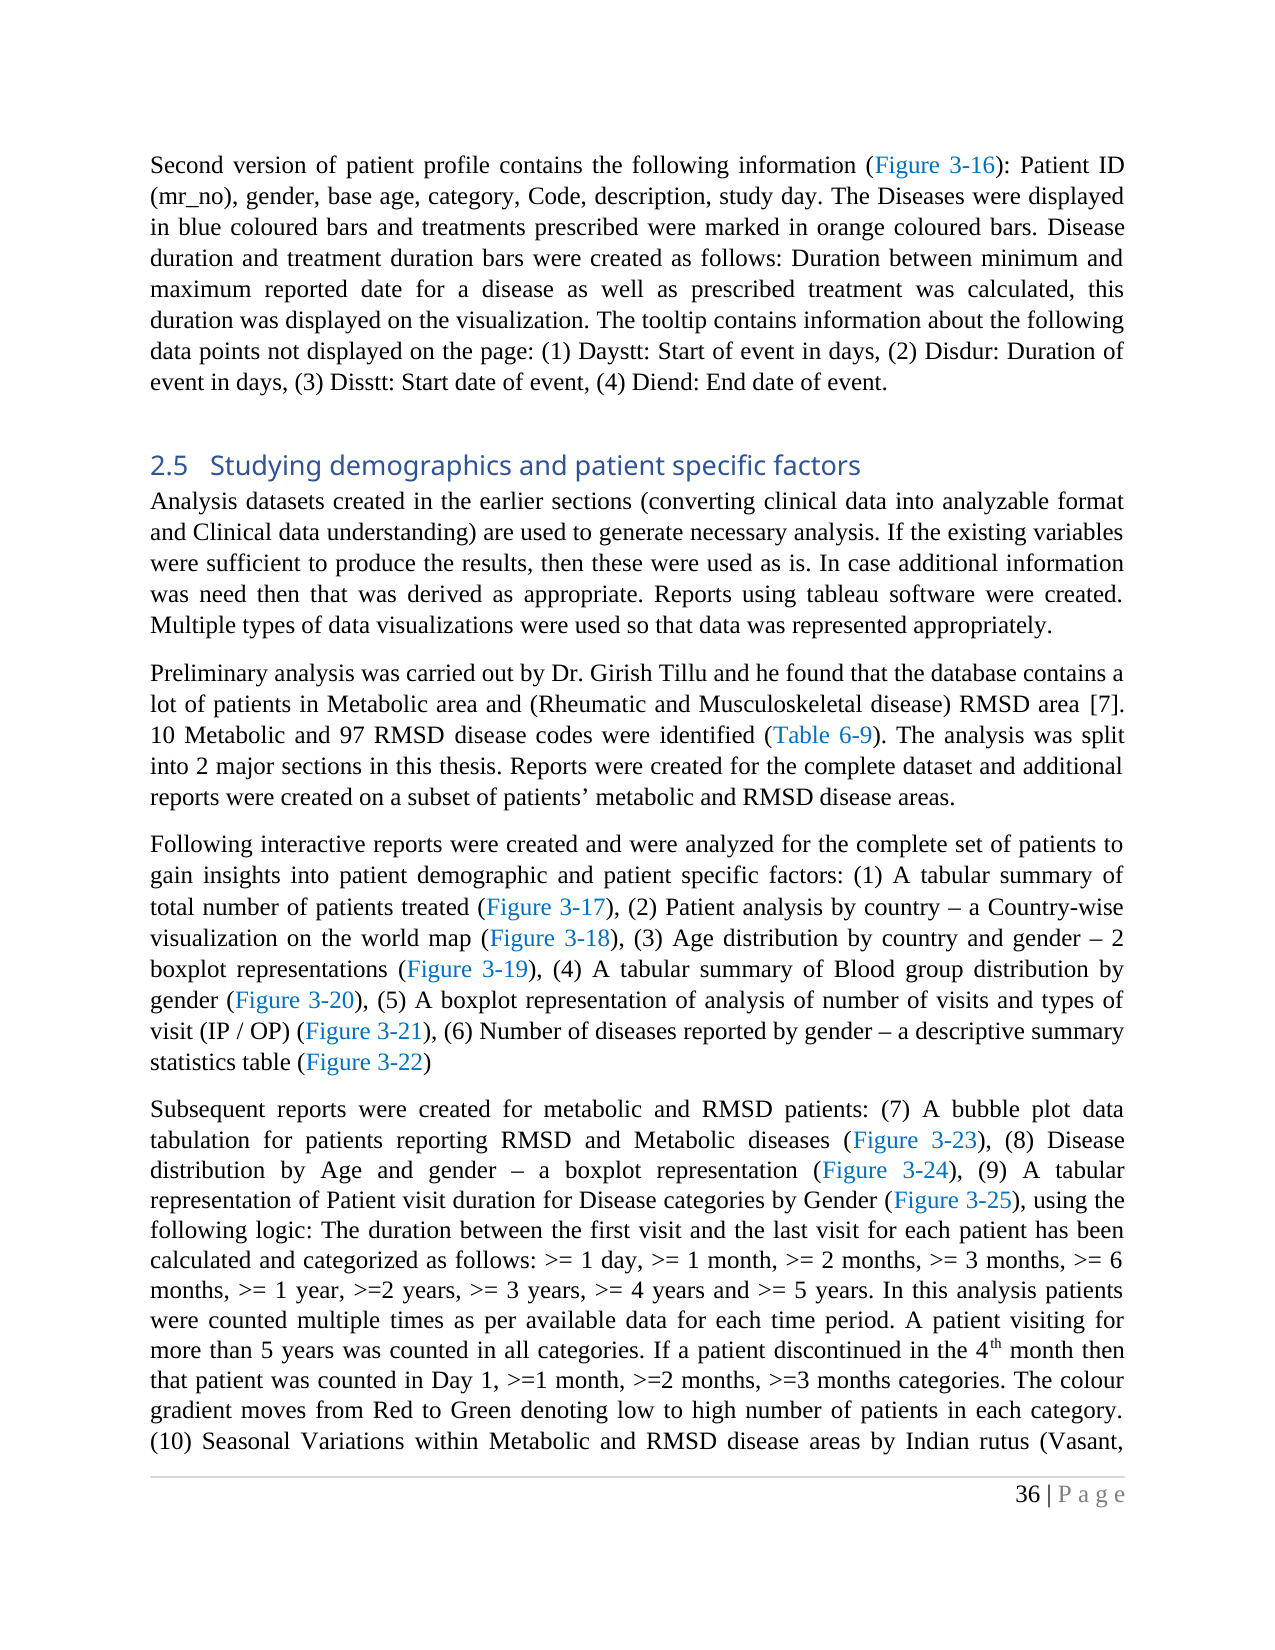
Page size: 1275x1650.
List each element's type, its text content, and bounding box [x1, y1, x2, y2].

text Preliminary analysis was carried out by Dr. Girish Tillu and he found that the database contains a lot of patients in Metabolic area and (Rheumatic and Musculoskeletal disease) RMSD area . 10 Metabolic and 97 RMSD disease codes were identified (Table 6-2). The analysis was split into 2 major sections in this thesis. Reports were created for the complete dataset and additional reports were created on a subset of patients’ metabolic and RMSD disease areas. [150, 658, 1125, 811]
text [150, 1094, 1125, 1454]
text Analysis datasets created in the earlier sections (converting clinical data into analyzable format and Clinical data understanding) are used to generate necessary analysis. If the existing variables were sufficient to produce the results, then these were used as is. In case additional information was need then that was derived as appropriate. Reports using tableau software were created. Multiple types of data visualizations were used so that data was represented appropriately. [150, 486, 1125, 639]
subtitle Studying demographics and patient specific factors [150, 446, 1125, 483]
